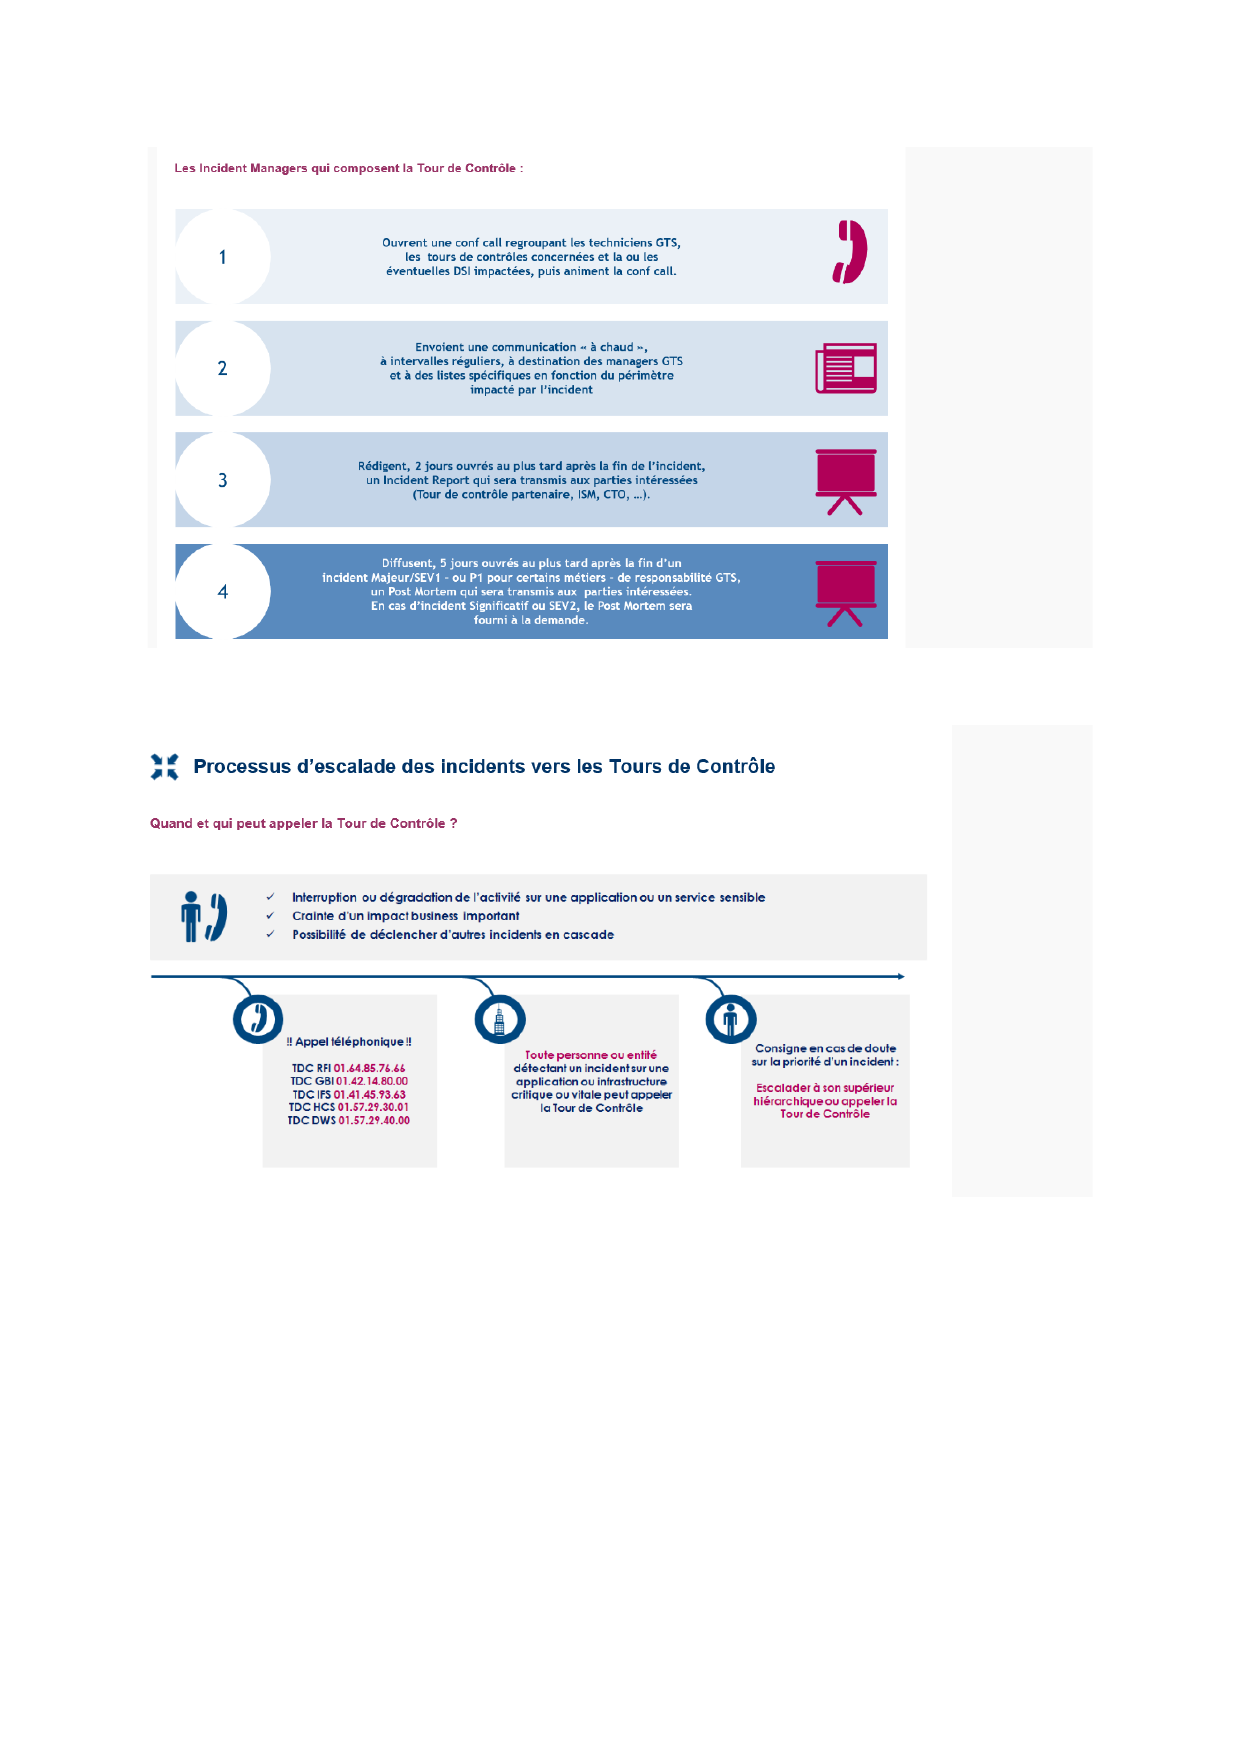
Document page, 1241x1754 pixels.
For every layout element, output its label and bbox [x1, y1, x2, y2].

picture [147, 725, 1093, 1197]
picture [147, 147, 1093, 648]
